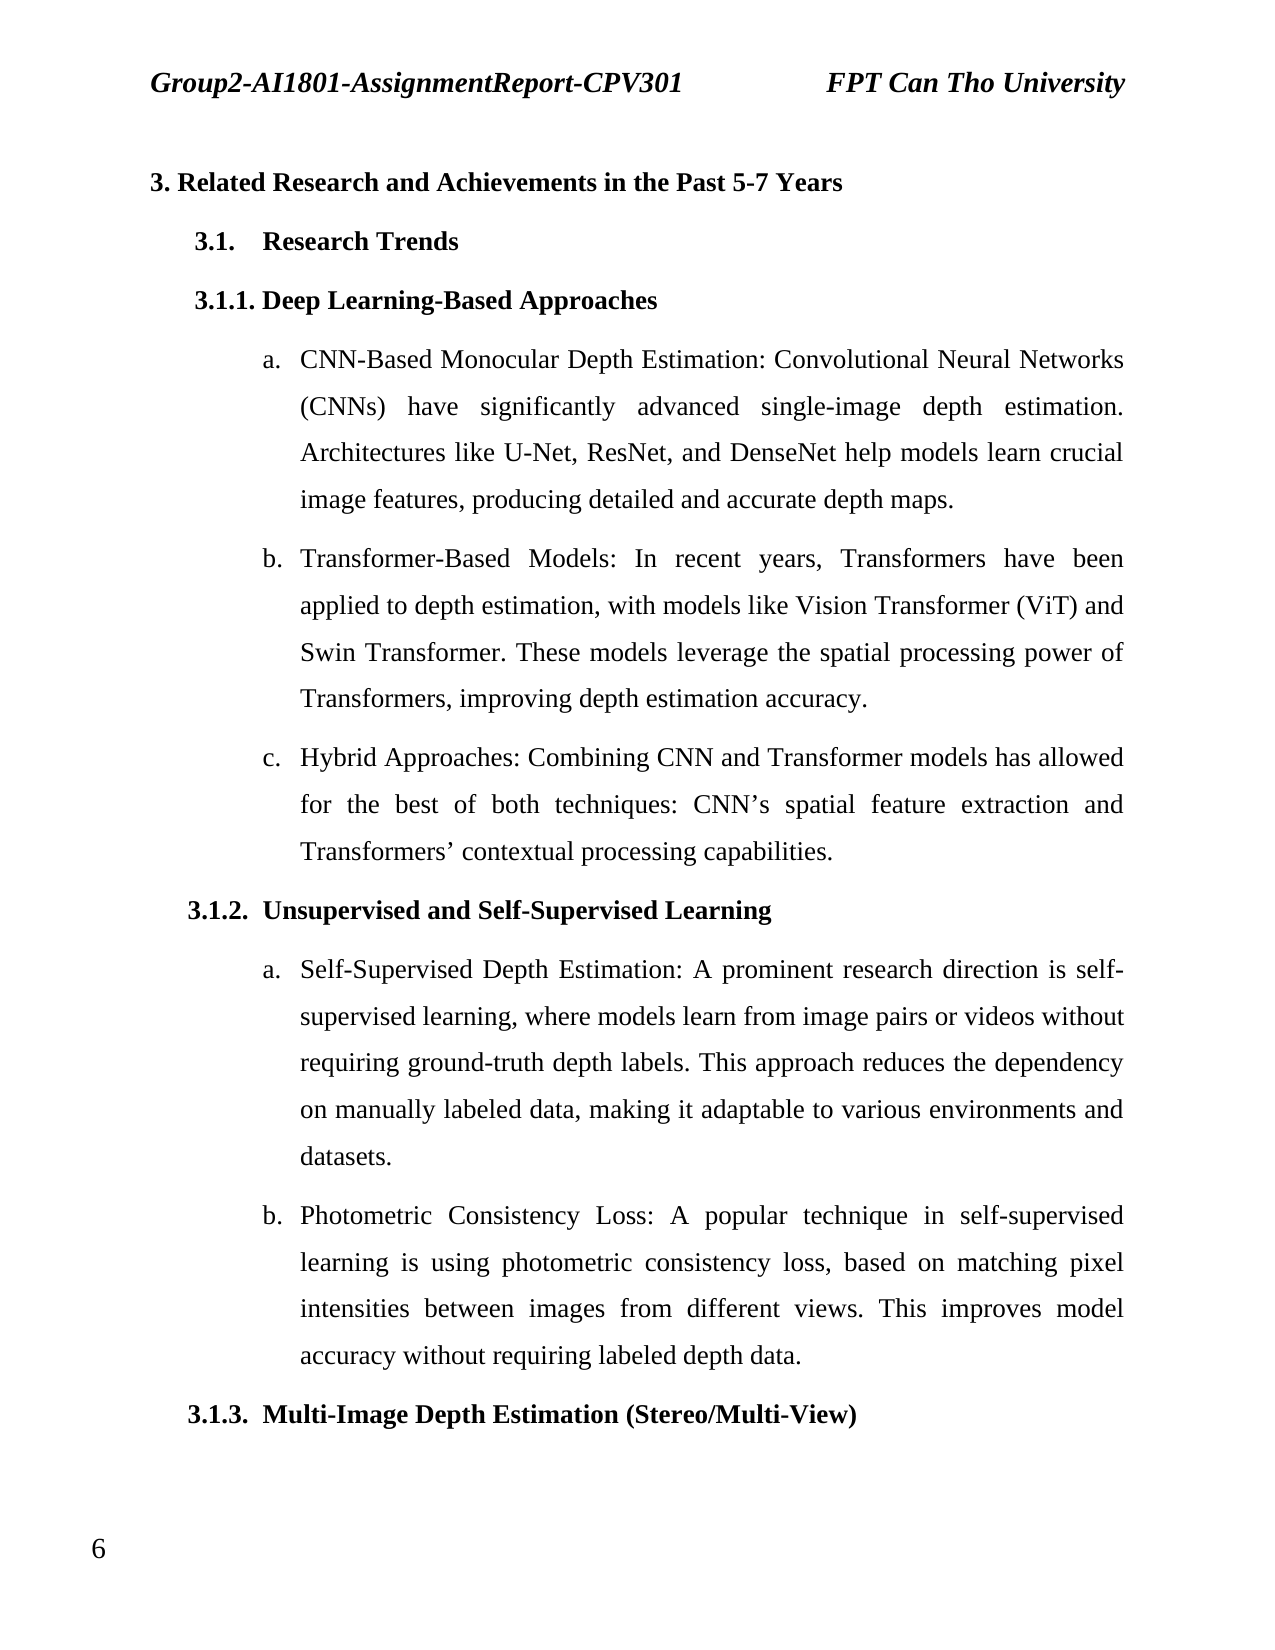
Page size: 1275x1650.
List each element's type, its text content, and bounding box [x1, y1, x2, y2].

list Multi-Image Depth Estimation (Stereo/Multi-View) [187, 1398, 1125, 1429]
list Self-Supervised Depth Estimation: A prominent research direction is self-supervised learning, where models learn from image pairs or videos without requiring ground-truth depth labels. This approach reduces the dependency on manually labeled data, making it adaptable to various environments and datasets. [262, 953, 1125, 1171]
subtitle Research Trends [194, 225, 1125, 256]
list Hybrid Approaches: Combining CNN and Transformer models has allowed for the best of both techniques: CNN’s spatial feature extraction and Transformers’ contextual processing capabilities. [262, 741, 1125, 866]
list CNN-Based Monocular Depth Estimation: Convolutional Neural Networks (CNNs) have significantly advanced single-image depth estimation. Architectures like U-Net, ResNet, and DenseNet help models learn crucial image features, producing detailed and accurate depth maps. [262, 343, 1125, 514]
list Transformer-Based Models: In recent years, Transformers have been applied to depth estimation, with models like Vision Transformer (ViT) and Swin Transformer. These models leverage the spatial processing power of Transformers, improving depth estimation accuracy. [262, 542, 1125, 713]
text 3.1.1. Deep Learning-Based Approaches [150, 284, 1125, 315]
list Photometric Consistency Loss: A popular technique in self-supervised learning is using photometric consistency loss, based on matching pixel intensities between images from different views. This improves model accuracy without requiring labeled depth data. [262, 1199, 1125, 1370]
subtitle 3. Related Research and Achievements in the Past 5-7 Years [150, 166, 1125, 197]
list Unsupervised and Self-Supervised Learning [187, 894, 1125, 925]
